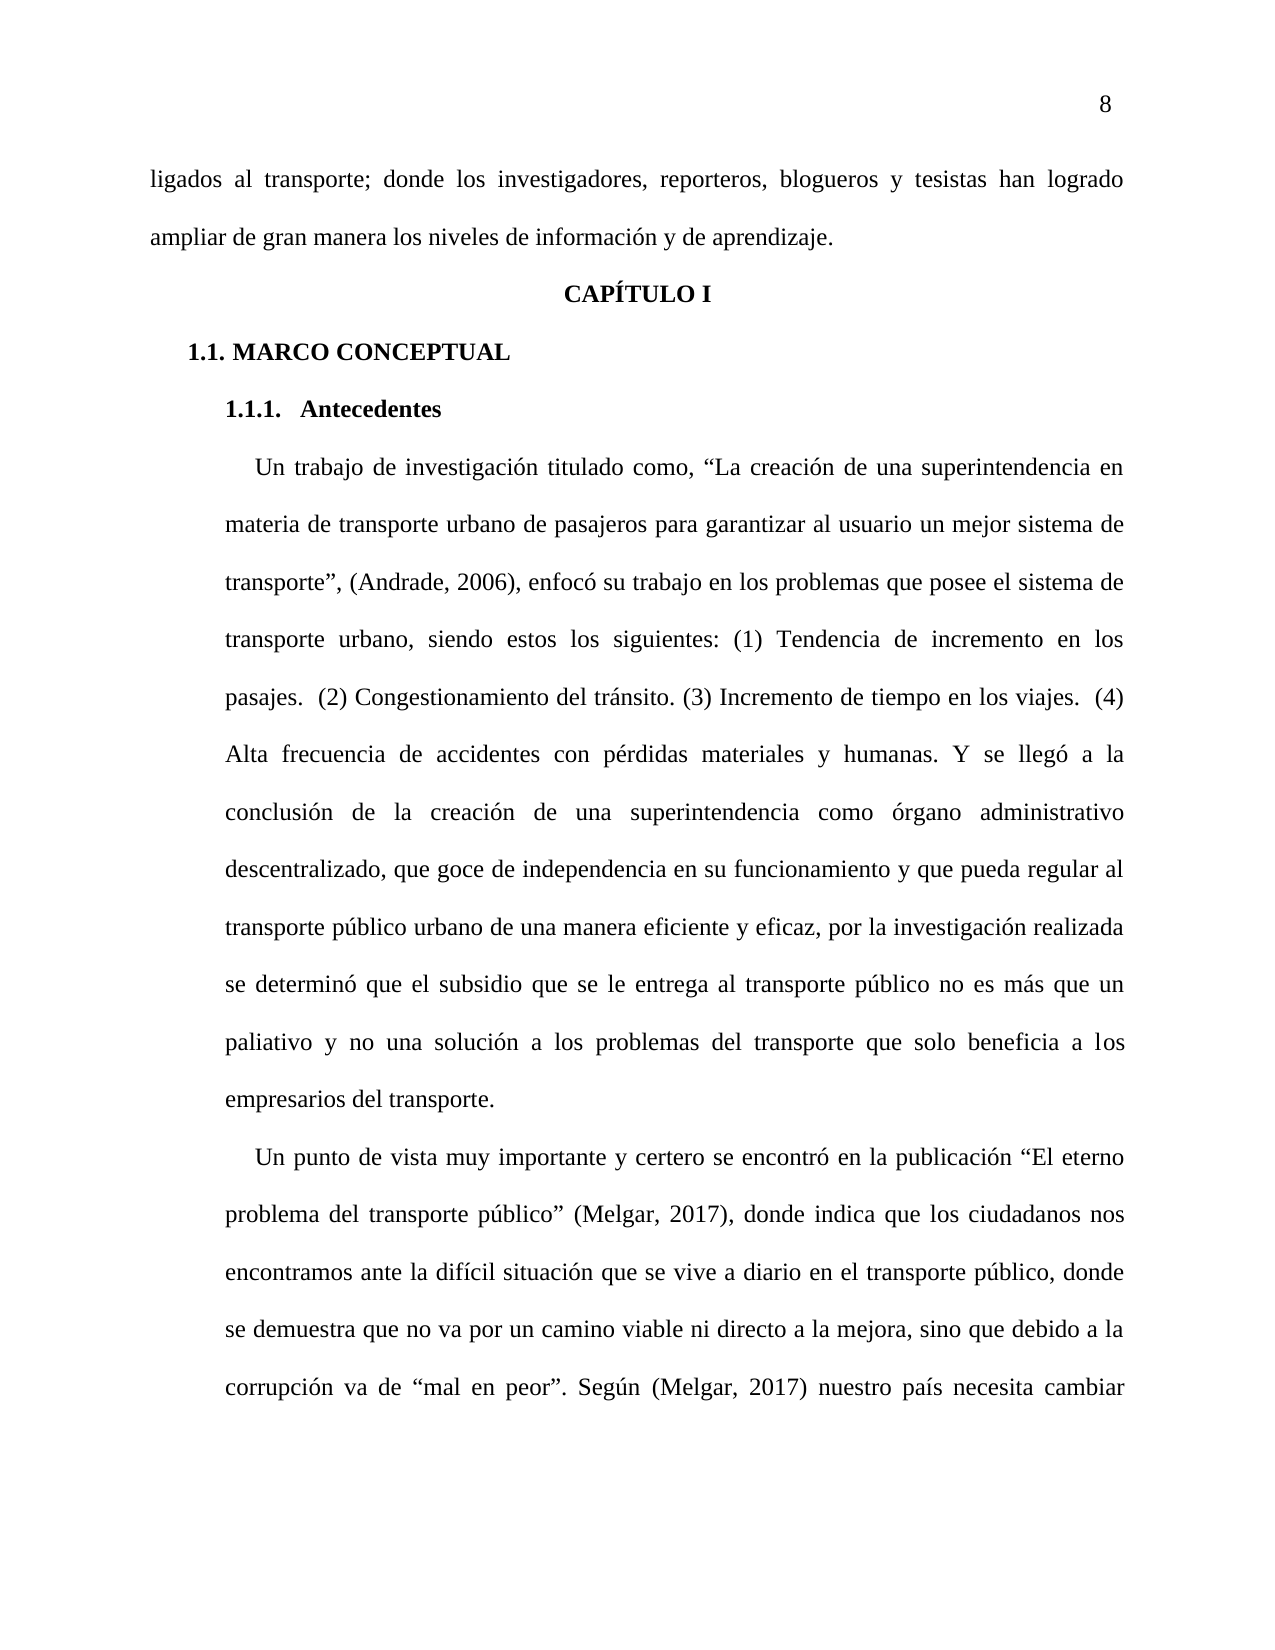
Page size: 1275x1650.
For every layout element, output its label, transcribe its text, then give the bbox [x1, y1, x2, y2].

subtitle CAPÍTULO I [150, 279, 1125, 308]
subtitle MARCO CONCEPTUAL [187, 337, 1125, 366]
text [150, 164, 1125, 251]
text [225, 1142, 1125, 1401]
subtitle Antecedentes [225, 394, 1125, 423]
text Un trabajo de investigación titulado como, “La creación de una superintendencia en materia de transporte urbano de pasajeros para garantizar al usuario un mejor sistema de transporte”, , enfocó su trabajo en los problemas que posee el sistema de transporte urbano, siendo estos los siguientes: (1) Tendencia de incremento en los pasajes. (2) Congestionamiento del tránsito. (3) Incremento de tiempo en los viajes. (4) Alta frecuencia de accidentes con pérdidas materiales y humanas. Y se llegó a la conclusión de la creación de una superintendencia como órgano administrativo descentralizado, que goce de independencia en su funcionamiento y que pueda regular al transporte público urbano de una manera eficiente y eficaz, por la investigación realizada se determinó que el subsidio que se le entrega al transporte público no es más que un paliativo y no una solución a los problemas del transporte que solo beneficia a los empresarios del transporte. [225, 452, 1125, 1113]
